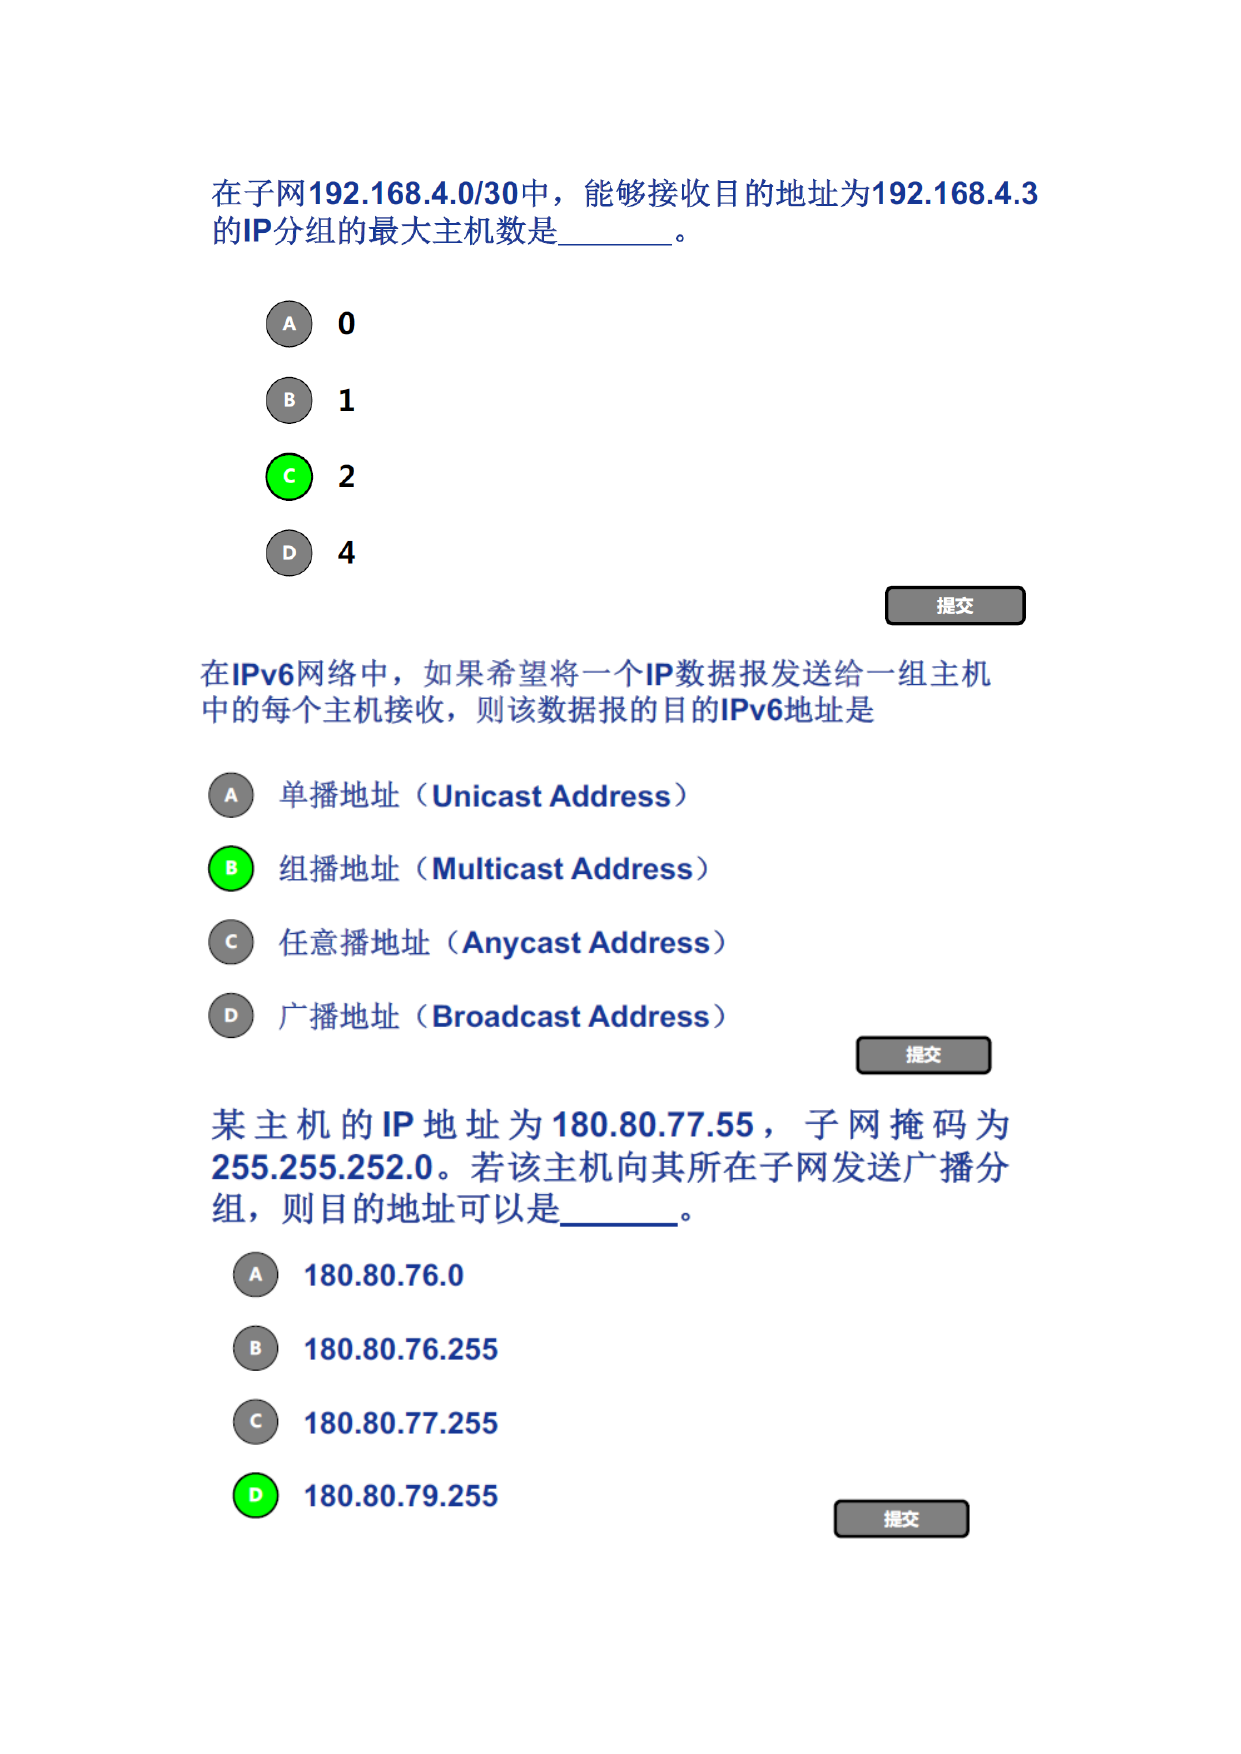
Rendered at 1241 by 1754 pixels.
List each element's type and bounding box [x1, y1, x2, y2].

picture [187, 1104, 1025, 1554]
picture [187, 649, 1015, 1087]
picture [187, 162, 1053, 640]
